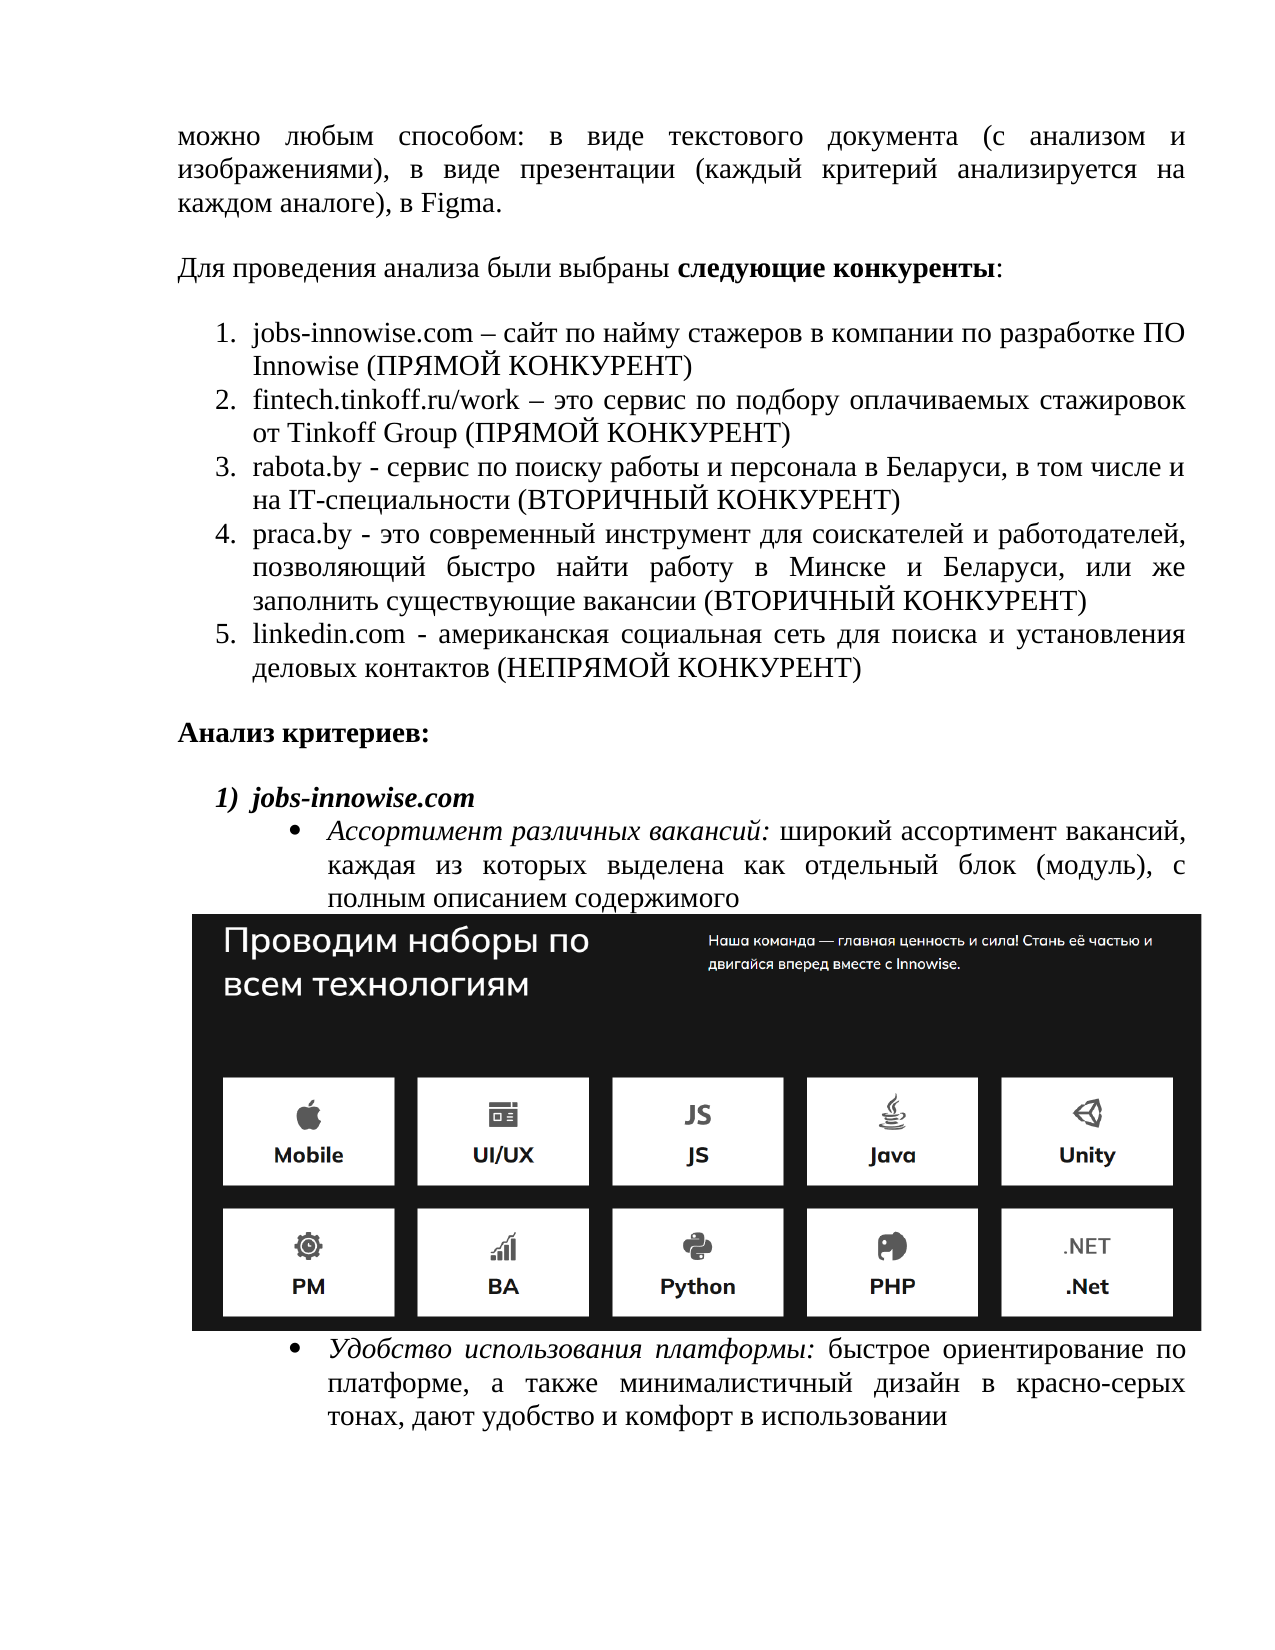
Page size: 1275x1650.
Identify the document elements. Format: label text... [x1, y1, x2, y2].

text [177, 118, 1186, 219]
list Ассортимент различных вакансий: широкий ассортимент вакансий, каждая из которых выделена как отдельный блок (модуль), с полным описанием содержимого [290, 813, 1186, 914]
picture [192, 914, 1202, 1331]
list Удобство использования платформы: быстрое ориентирование по платформе, а также минималистичный дизайн в красно-серых тонах, дают удобство и комфорт в использовании [290, 1331, 1186, 1432]
list jobs-innowise.com [215, 780, 1186, 813]
list praca.by - это современный инструмент для соискателей и работодателей, позволяющий быстро найти работу в Минске и Беларуси, или же заполнить существующие вакансии (ВТОРИЧНЫЙ КОНКУРЕНТ) [215, 516, 1186, 617]
text Анализ критериев: [177, 715, 1186, 748]
list jobs-innowise.com – сайт по найму стажеров в компании по разработке ПО Innowise (ПРЯМОЙ КОНКУРЕНТ) [215, 315, 1186, 382]
text Для проведения анализа были выбраны следующие конкуренты: [177, 250, 1186, 283]
list linkedin.com - американская социальная сеть для поиска и установления деловых контактов (НЕПРЯМОЙ КОНКУРЕНТ) [215, 617, 1186, 684]
list rabota.by - сервис по поиску работы и персонала в Беларуси, в том числе и на IT-специальности (ВТОРИЧНЫЙ КОНКУРЕНТ) [215, 449, 1186, 516]
list fintech.tinkoff.ru/work – это сервис по подбору оплачиваемых стажировок от Tinkoff Group (ПРЯМОЙ КОНКУРЕНТ) [215, 382, 1186, 449]
